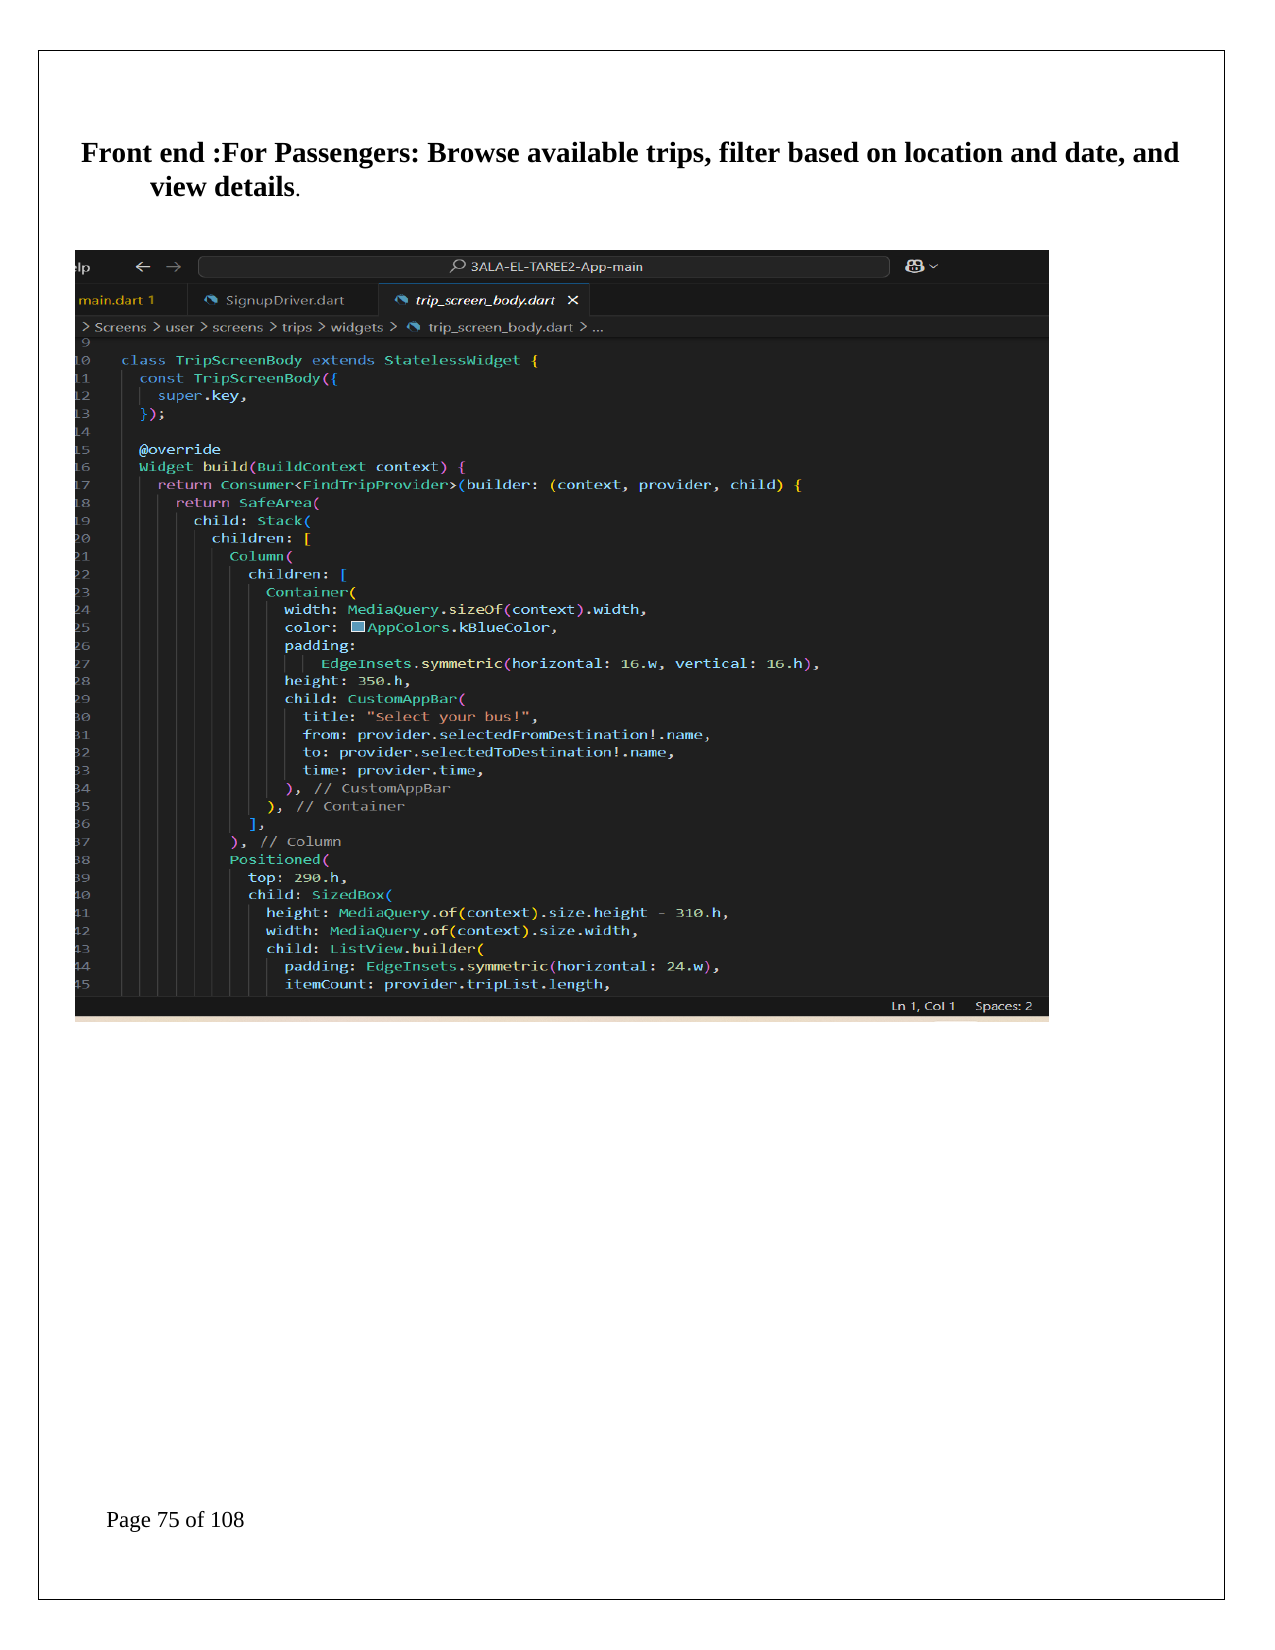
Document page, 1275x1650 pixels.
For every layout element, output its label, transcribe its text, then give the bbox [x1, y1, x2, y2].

subtitle Front end :For Passengers: Browse available trips, filter based on location and date, and view details. [75, 135, 1200, 202]
picture [75, 250, 1049, 1022]
